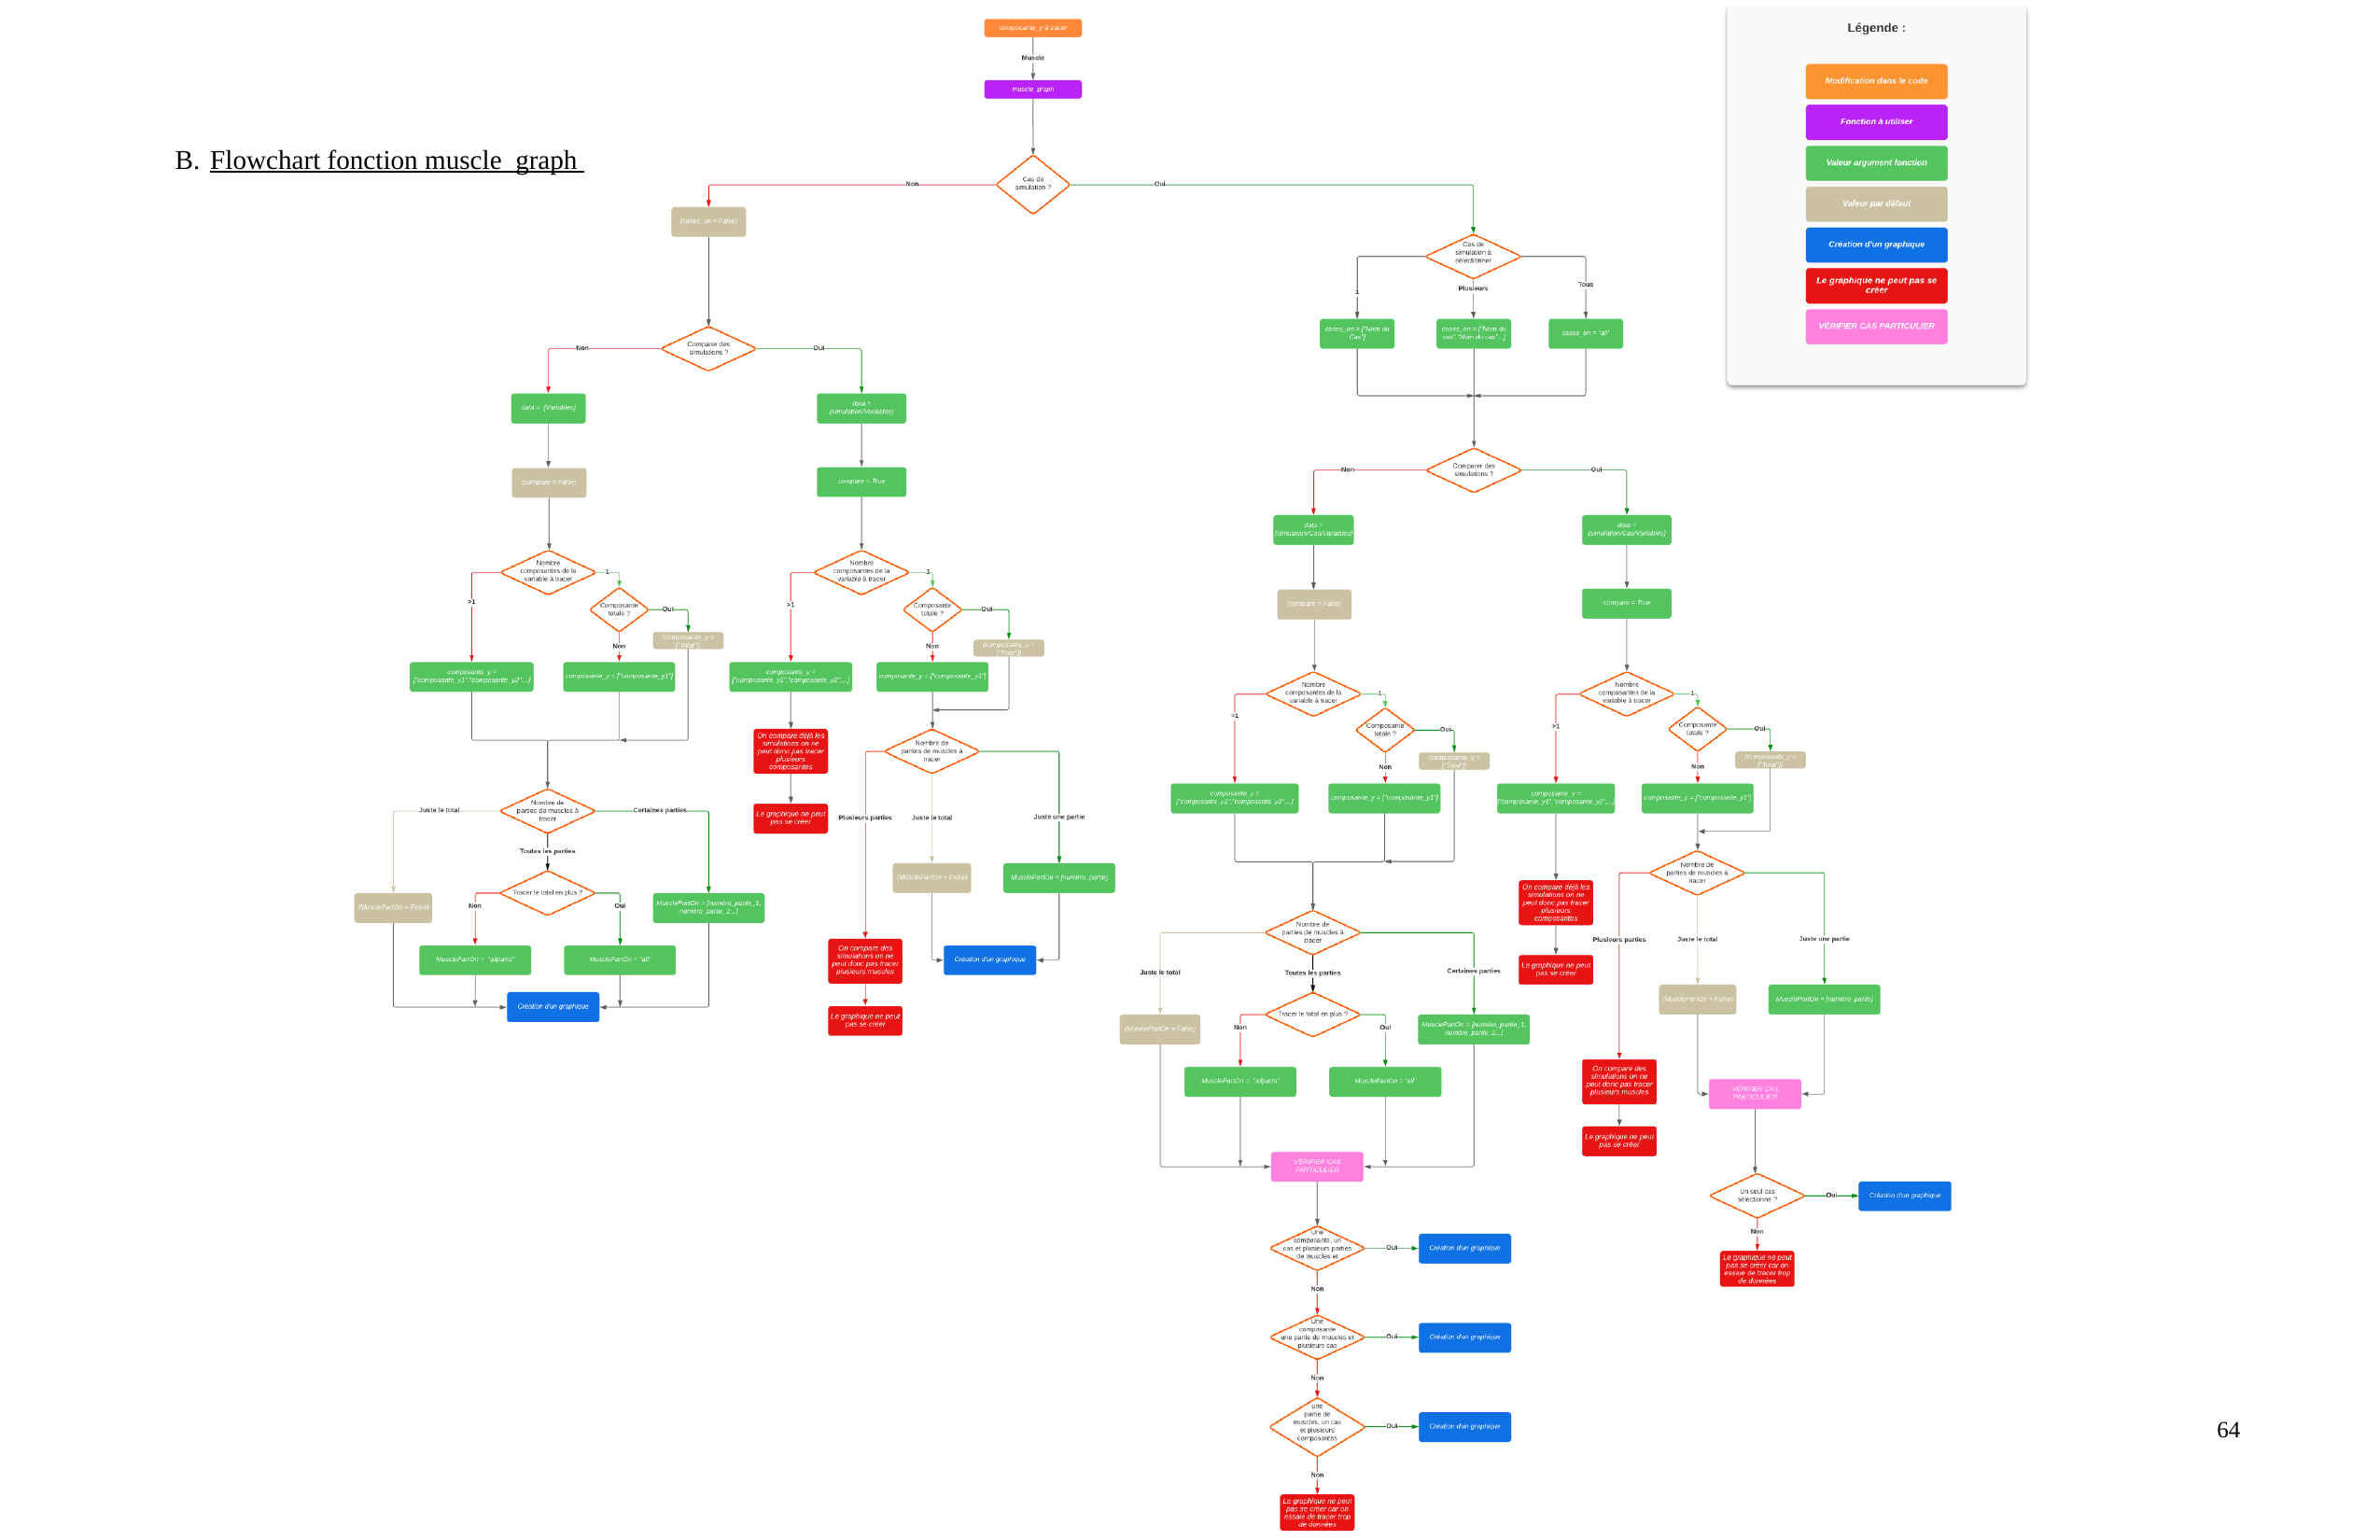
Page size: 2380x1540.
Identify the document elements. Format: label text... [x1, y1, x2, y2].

picture [346, 175, 2034, 1538]
text Flowchart fonction muscle_graph [175, 144, 2240, 175]
picture [346, 0, 2034, 144]
